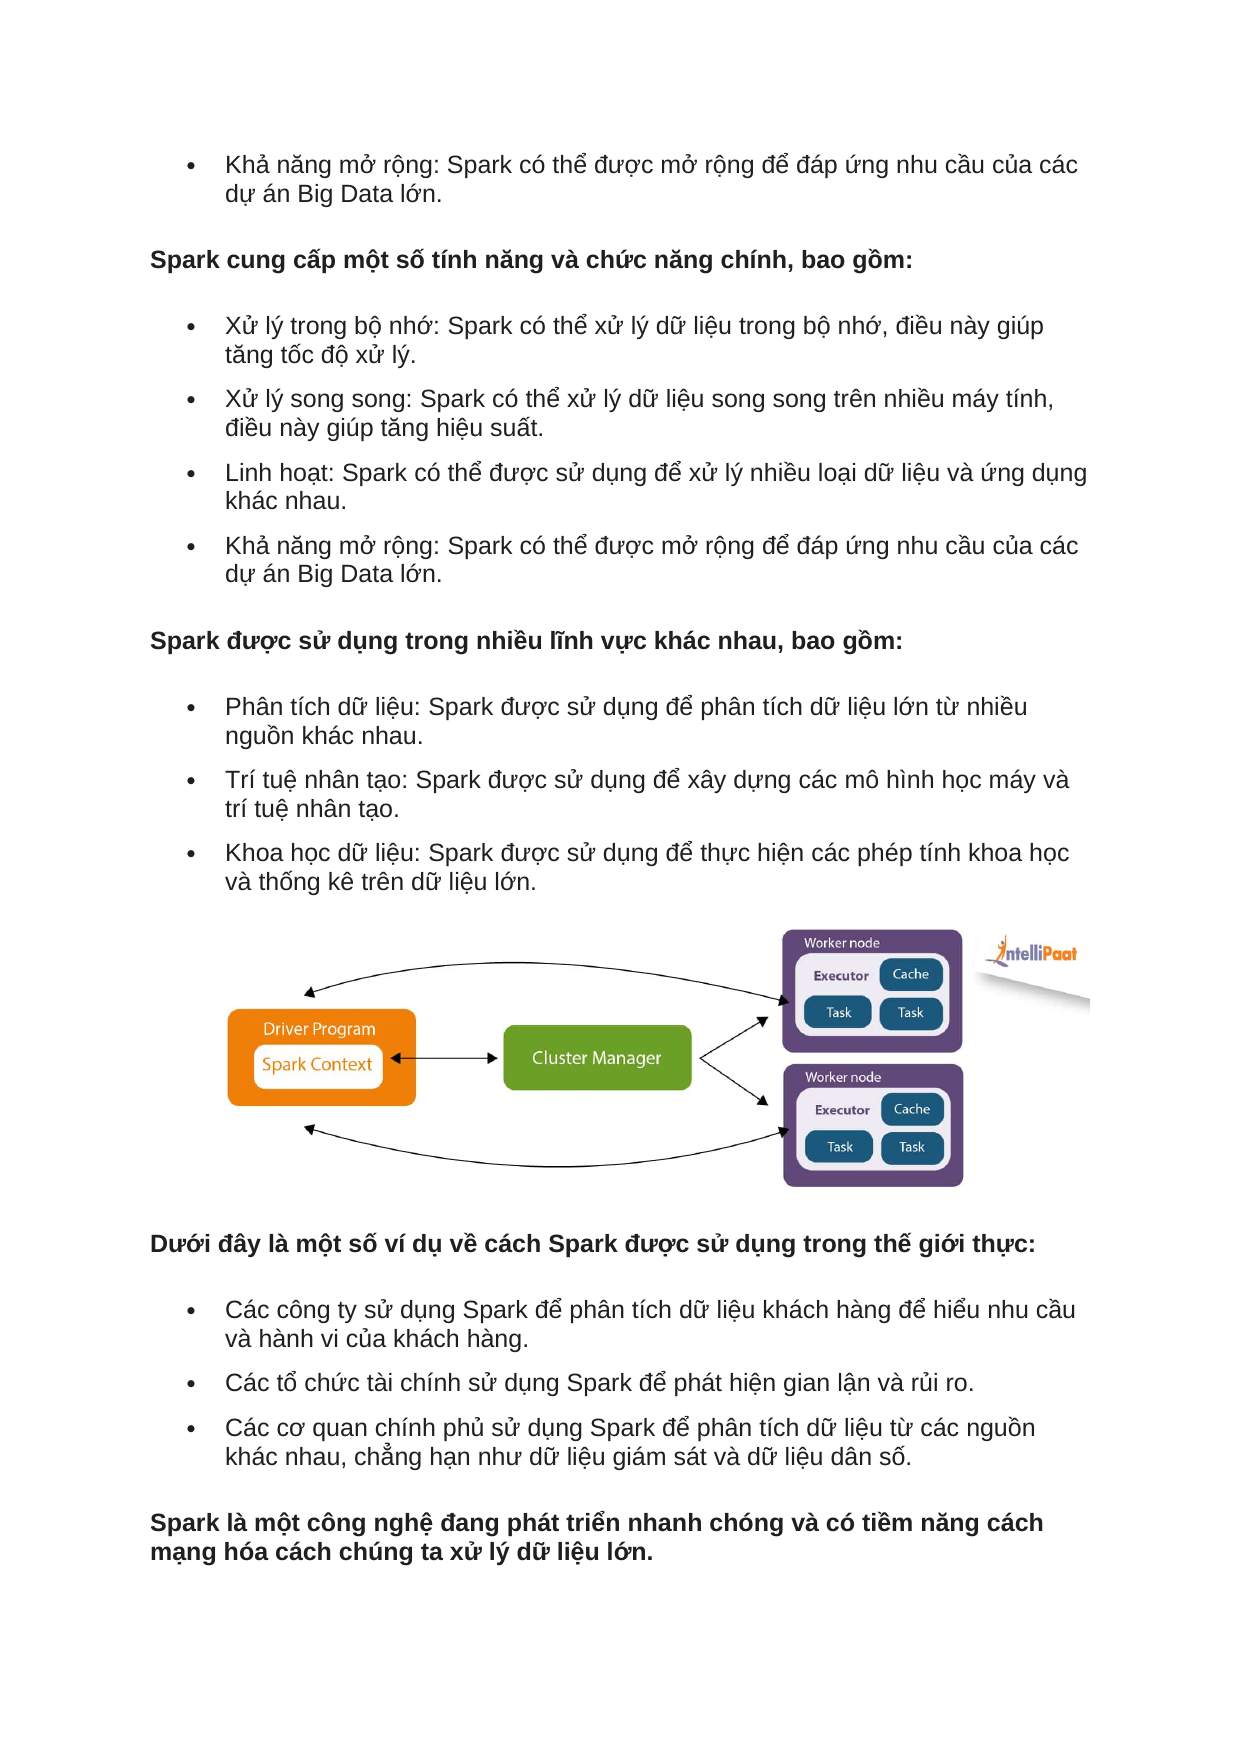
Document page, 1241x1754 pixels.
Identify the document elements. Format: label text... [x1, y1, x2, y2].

list Khả năng mở rộng: Spark có thể được mở rộng để đáp ứng nhu cầu của các dự án Big Data lớn. [187, 150, 1090, 207]
list Phân tích dữ liệu: Spark được sử dụng để phân tích dữ liệu lớn từ nhiều nguồn khác nhau. [187, 692, 1090, 749]
text Spark là một công nghệ đang phát triển nhanh chóng và có tiềm năng cách mạng hóa cách chúng ta xử lý dữ liệu lớn. [150, 1508, 1090, 1565]
list Khoa học dữ liệu: Spark được sử dụng để thực hiện các phép tính khoa học và thống kê trên dữ liệu lớn. [187, 838, 1090, 896]
list Xử lý song song: Spark có thể xử lý dữ liệu song song trên nhiều máy tính, điều này giúp tăng hiệu suất. [187, 384, 1090, 442]
list Trí tuệ nhân tạo: Spark được sử dụng để xây dựng các mô hình học máy và trí tuệ nhân tạo. [187, 765, 1090, 822]
list Khả năng mở rộng: Spark có thể được mở rộng để đáp ứng nhu cầu của các dự án Big Data lớn. [187, 531, 1090, 588]
list Xử lý trong bộ nhớ: Spark có thể xử lý dữ liệu trong bộ nhớ, điều này giúp tăng tốc độ xử lý. [187, 311, 1090, 369]
text Spark cung cấp một số tính năng và chức năng chính, bao gồm: [150, 245, 1090, 274]
list Các công ty sử dụng Spark để phân tích dữ liệu khách hàng để hiểu nhu cầu và hành vi của khách hàng. [187, 1295, 1090, 1353]
list Linh hoạt: Spark có thể được sử dụng để xử lý nhiều loại dữ liệu và ứng dụng khác nhau. [187, 457, 1090, 515]
text Spark được sử dụng trong nhiều lĩnh vực khác nhau, bao gồm: [150, 626, 1090, 654]
list Các tổ chức tài chính sử dụng Spark để phát hiện gian lận và rủi ro. [187, 1368, 1090, 1397]
text Dưới đây là một số ví dụ về cách Spark được sử dụng trong thế giới thực: [150, 1229, 1090, 1258]
list Các cơ quan chính phủ sử dụng Spark để phân tích dữ liệu từ các nguồn khác nhau, chẳng hạn như dữ liệu giám sát và dữ liệu dân số. [187, 1413, 1090, 1470]
picture [150, 924, 1091, 1192]
